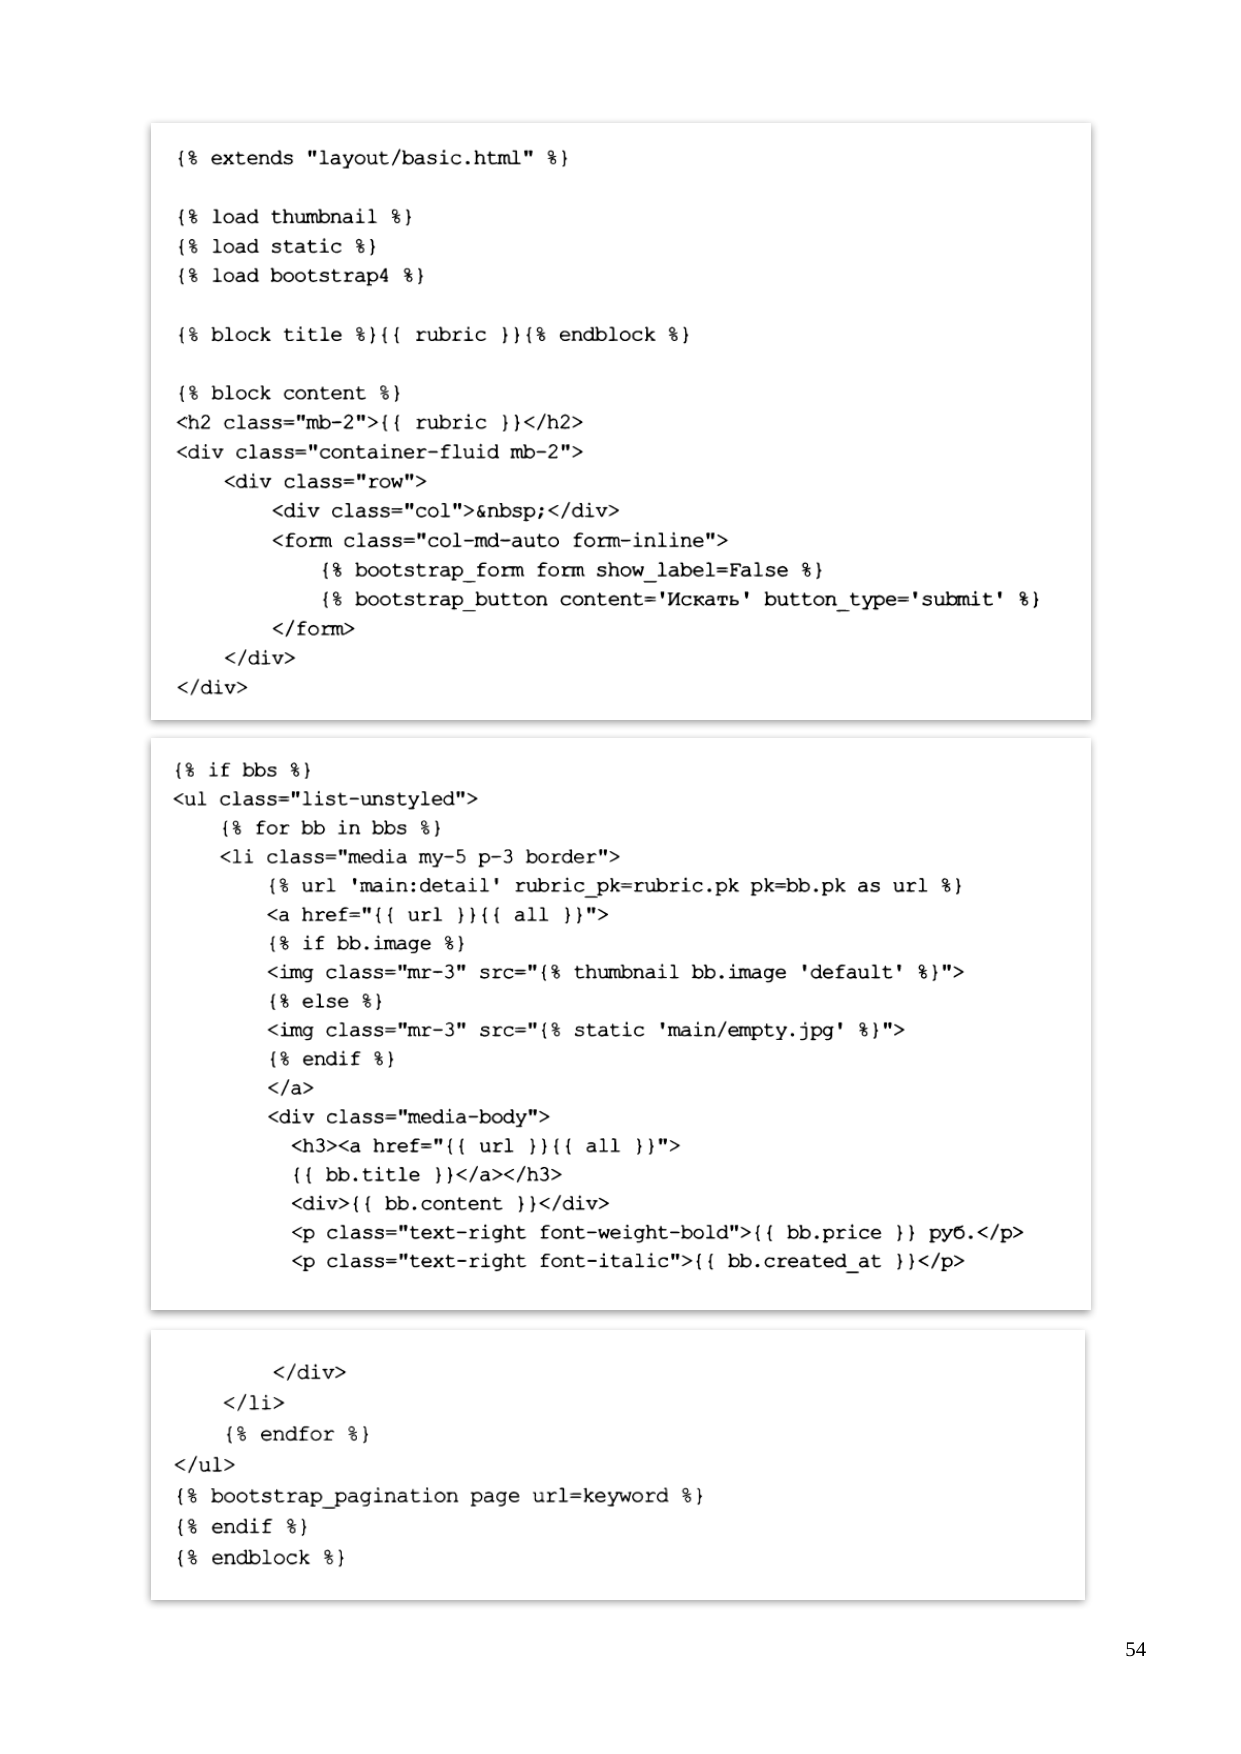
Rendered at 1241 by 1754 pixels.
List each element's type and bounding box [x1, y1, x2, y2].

picture [165, 1345, 1070, 1585]
picture [165, 138, 1076, 706]
picture [165, 752, 1076, 1296]
